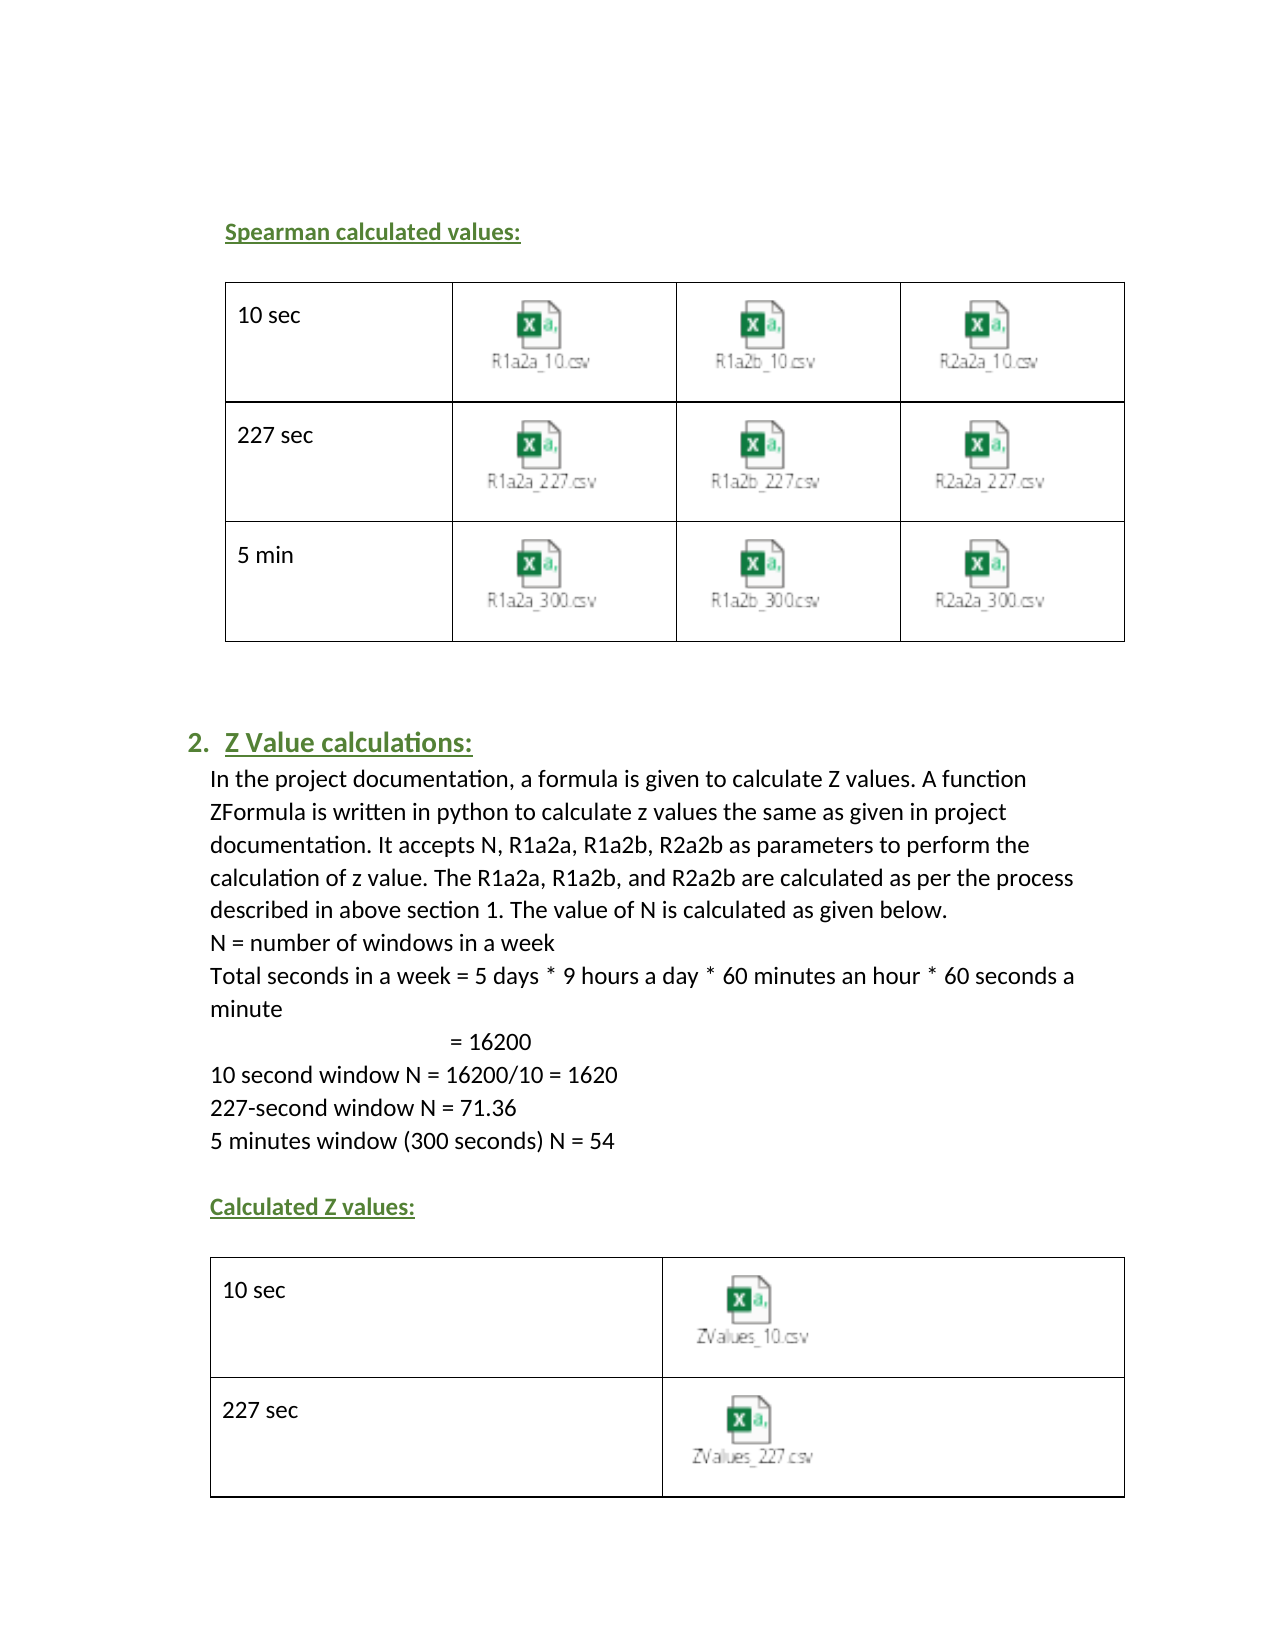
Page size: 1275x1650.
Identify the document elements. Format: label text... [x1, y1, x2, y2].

table_cell 5 min [226, 522, 452, 641]
table_cell [453, 403, 676, 521]
list 10 second window N = 16200/10 = 1620 [210, 1059, 1125, 1090]
table_cell [901, 403, 1124, 521]
table_header [901, 283, 1124, 401]
table_cell [901, 522, 1124, 641]
list Total seconds in a week = 5 days * 9 hours a day * 60 minutes an hour * 60 seconds a minute [210, 961, 1125, 1024]
table_cell [677, 403, 900, 521]
table_cell [453, 522, 676, 641]
table_cell 227 sec [211, 1378, 662, 1496]
list = 16200 [450, 1026, 1125, 1057]
list 227-second window N = 71.36 [210, 1092, 1125, 1123]
table_header [453, 283, 676, 401]
table_header [663, 1258, 1124, 1377]
list Calculated Z values: [210, 1191, 1125, 1221]
table_header [677, 283, 900, 401]
list Z Value calculations: [187, 724, 1125, 760]
list Spearman calculated values: [225, 216, 1125, 246]
table_cell [663, 1378, 1124, 1496]
list 5 minutes window (300 seconds) N = 54 [210, 1125, 1125, 1156]
table_cell 227 sec [226, 403, 452, 521]
table_header 10 sec [226, 283, 452, 401]
table_header 10 sec [211, 1258, 662, 1377]
list N = number of windows in a week [210, 928, 1125, 958]
table_cell [677, 522, 900, 641]
list In the project documentation, a formula is given to calculate Z values. A function ZFormula is written in python to calculate z values the same as given in project documentation. It accepts N, R1a2a, R1a2b, R2a2b as parameters to perform the calculation of z value. The R1a2a, R1a2b, and R2a2b are calculated as per the process described in above section 1. The value of N is calculated as given below. [210, 763, 1125, 925]
